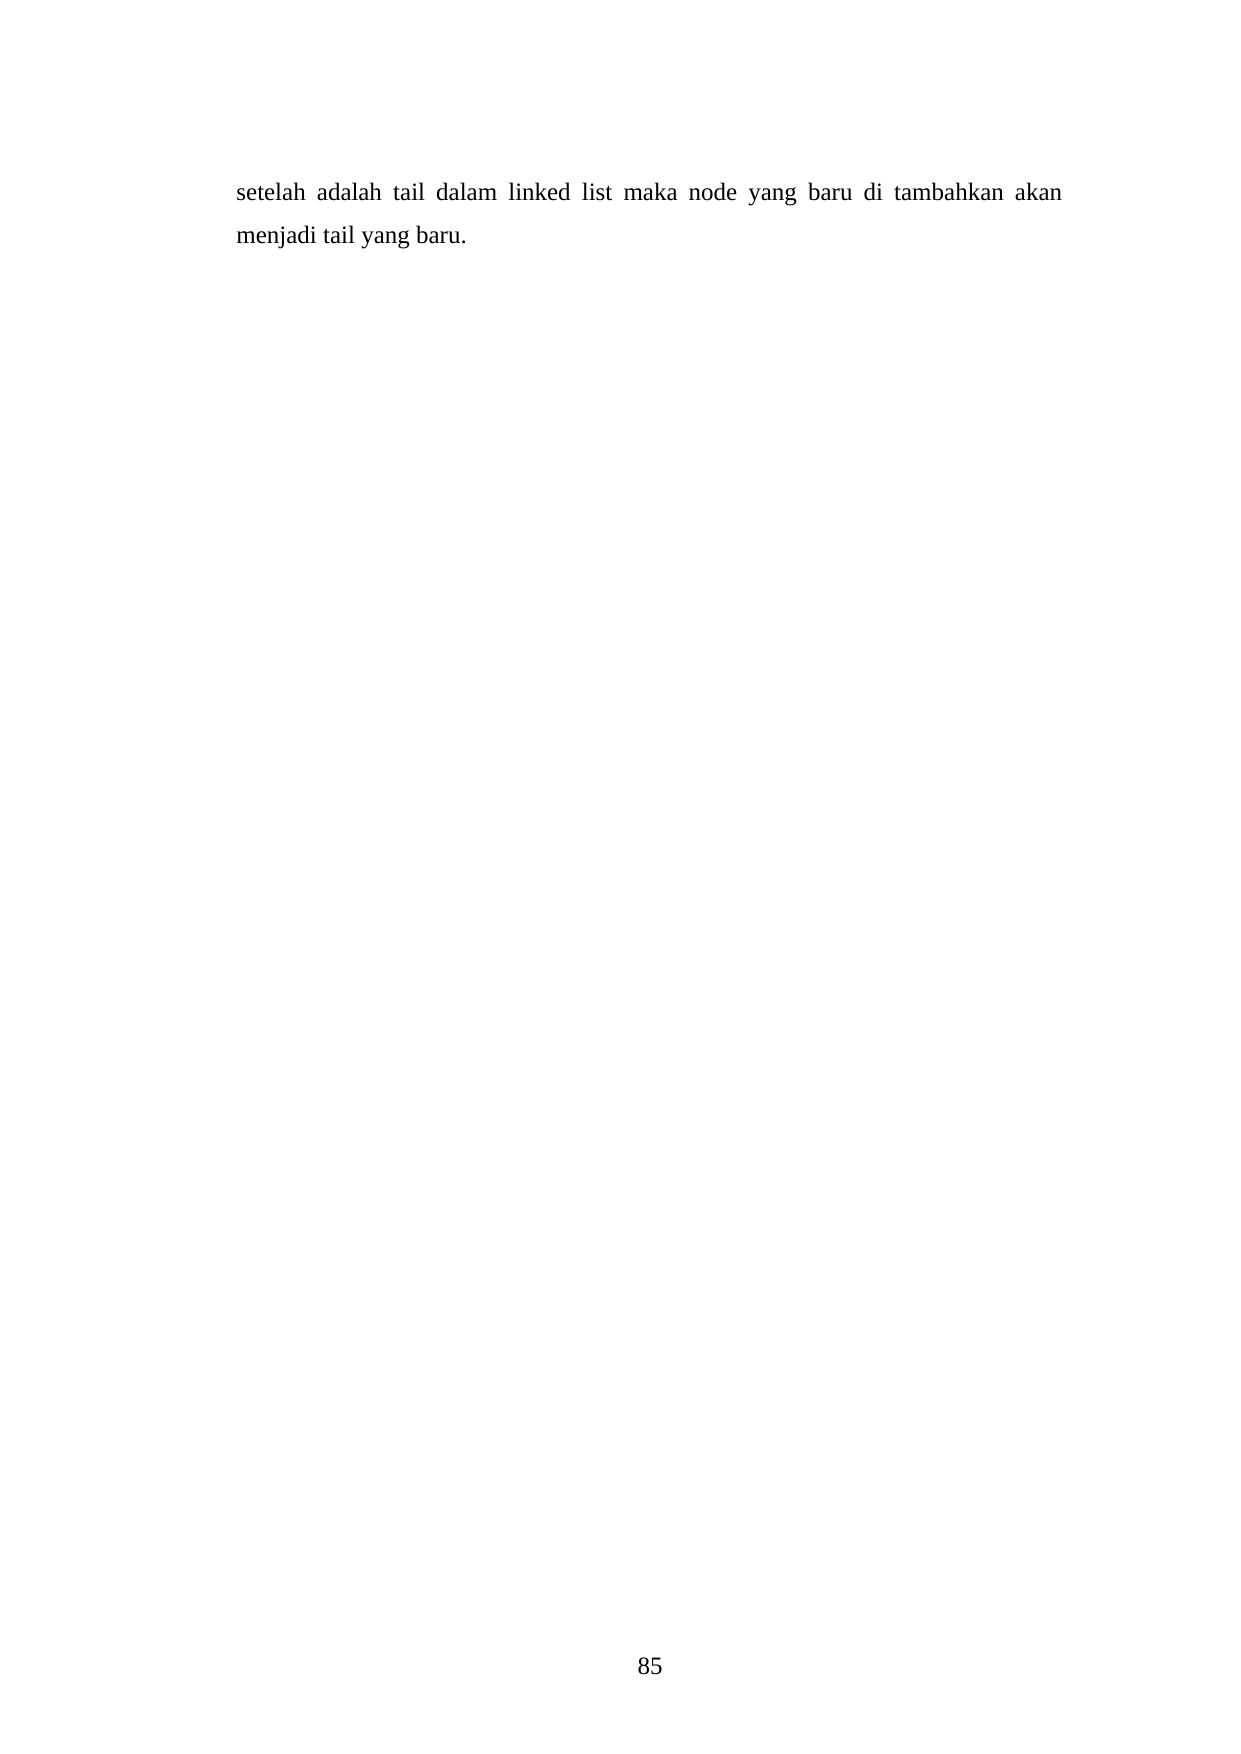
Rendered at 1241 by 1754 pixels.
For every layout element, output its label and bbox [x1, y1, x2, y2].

text [236, 177, 1063, 249]
